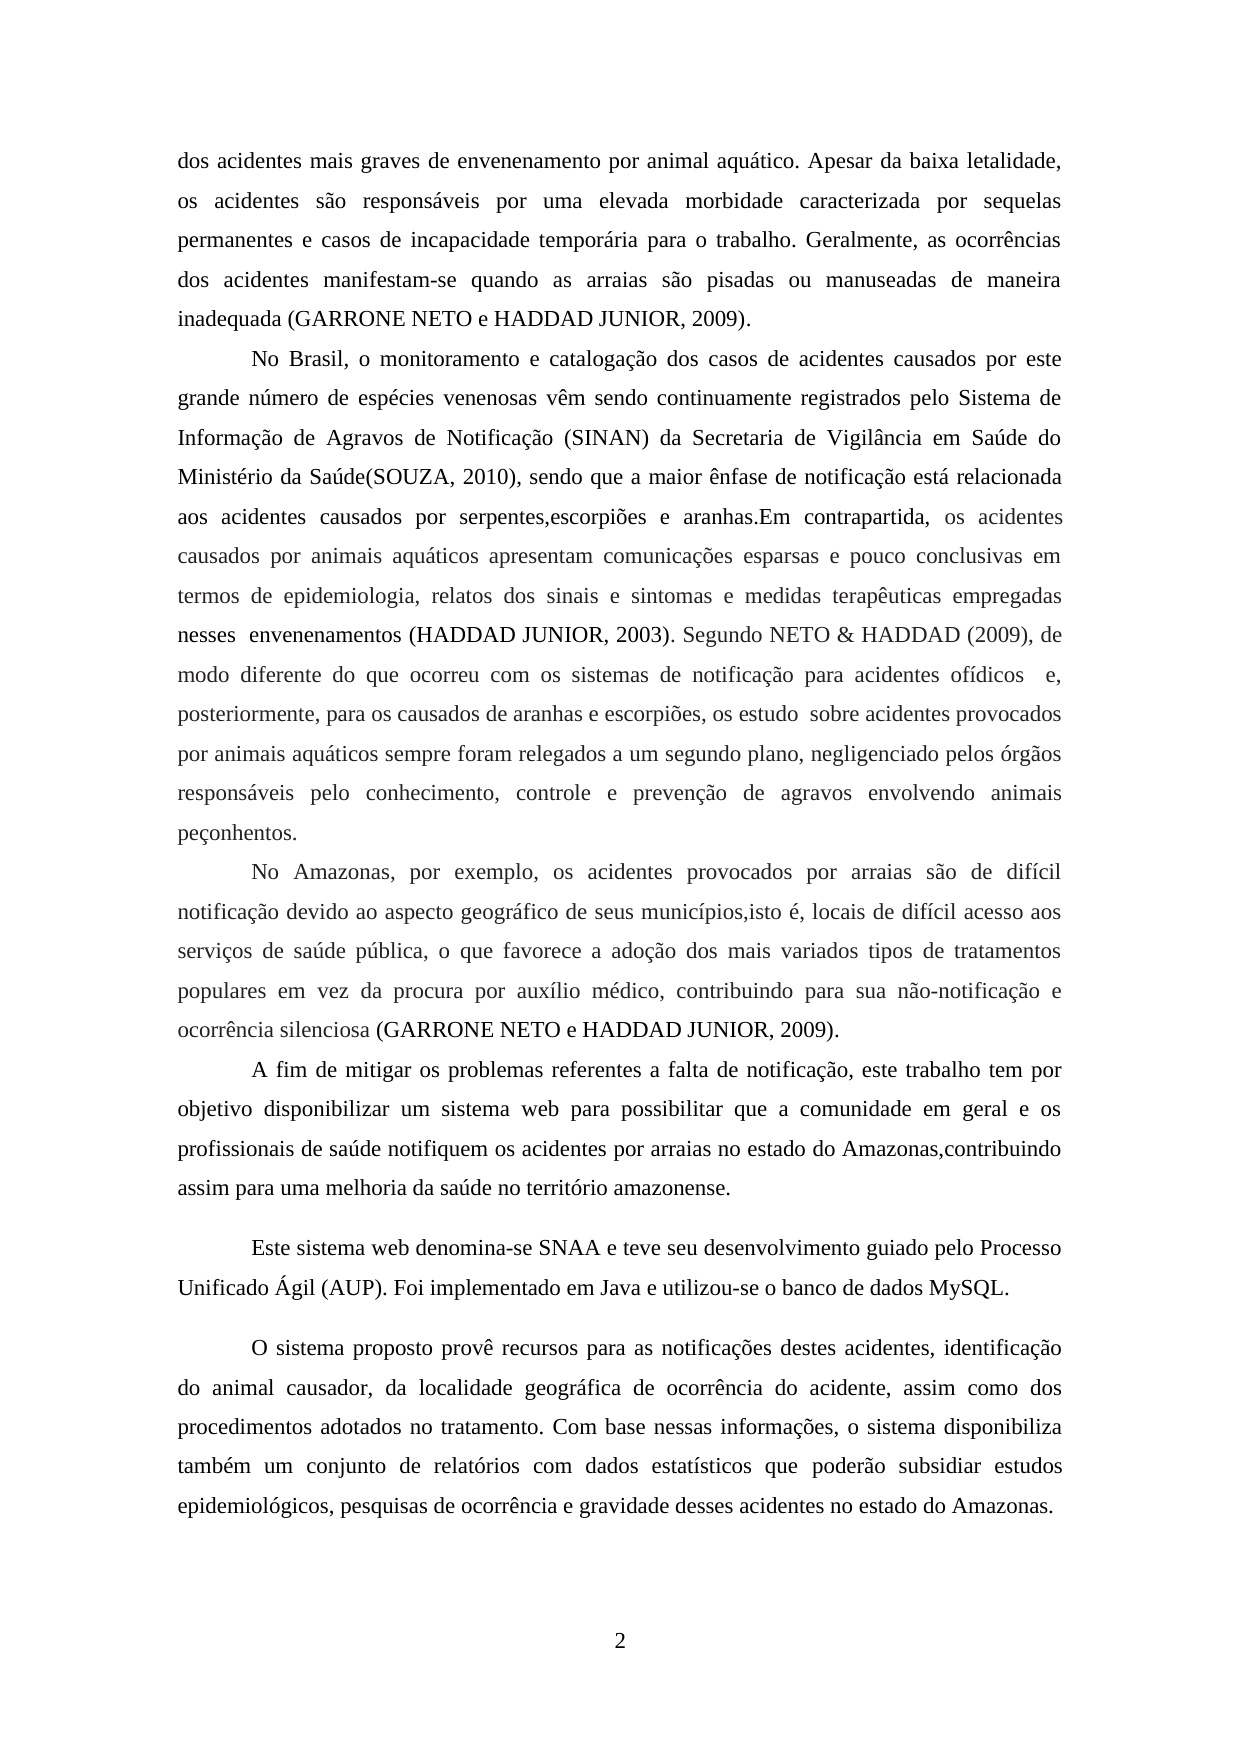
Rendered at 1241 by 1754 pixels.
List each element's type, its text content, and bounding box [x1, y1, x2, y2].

text No Brasil, o monitoramento e catalogação dos casos de acidentes causados por este grande número de espécies venenosas vêm sendo continuamente registrados pelo Sistema de Informação de Agravos de Notificação (SINAN) da Secretaria de Vigilância em Saúde do Ministério da Saúde, sendo que a maior ênfase de notificação está relacionada aos acidentes causados por serpentes,escorpiões e aranhas.Em contrapartida, os acidentes causados por animais aquáticos apresentam comunicações esparsas e pouco conclusivas em termos de epidemiologia, relatos dos sinais e sintomas e medidas terapêuticas empregadas nesses envenenamentos. Segundo NETO & HADDAD (2009), de modo diferente do que ocorreu com os sistemas de notificação para acidentes ofídicos e, posteriormente, para os causados de aranhas e escorpiões, os estudo sobre acidentes provocados por animais aquáticos sempre foram relegados a um segundo plano, negligenciado pelos órgãos responsáveis pelo conhecimento, controle e prevenção de agravos envolvendo animais peçonhentos. [177, 345, 1063, 845]
text No Amazonas, por exemplo, os acidentes provocados por arraias são de difícil notificação devido ao aspecto geográfico de seus municípios,isto é, locais de difícil acesso aos serviços de saúde pública, o que favorece a adoção dos mais variados tipos de tratamentos populares em vez da procura por auxílio médico, contribuindo para sua não-notificação e ocorrência silenciosa . [177, 858, 1063, 1042]
text O sistema proposto provê recursos para as notificações destes acidentes, identificação do animal causador, da localidade geográfica de ocorrência do acidente, assim como dos procedimentos adotados no tratamento. Com base nessas informações, o sistema disponibiliza também um conjunto de relatórios com dados estatísticos que poderão subsidiar estudos epidemiológicos, pesquisas de ocorrência e gravidade desses acidentes no estado do Amazonas. [177, 1334, 1063, 1518]
text A fim de mitigar os problemas referentes a falta de notificação, este trabalho tem por objetivo disponibilizar um sistema web para possibilitar que a comunidade em geral e os profissionais de saúde notifiquem os acidentes por arraias no estado do Amazonas,contribuindo assim para uma melhoria da saúde no território amazonense. [177, 1056, 1063, 1200]
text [177, 148, 1063, 332]
text Este sistema web denomina-se SNAA e teve seu desenvolvimento guiado pelo Processo Unificado Ágil (AUP). Foi implementado em Java e utilizou-se o banco de dados MySQL. [177, 1234, 1063, 1300]
